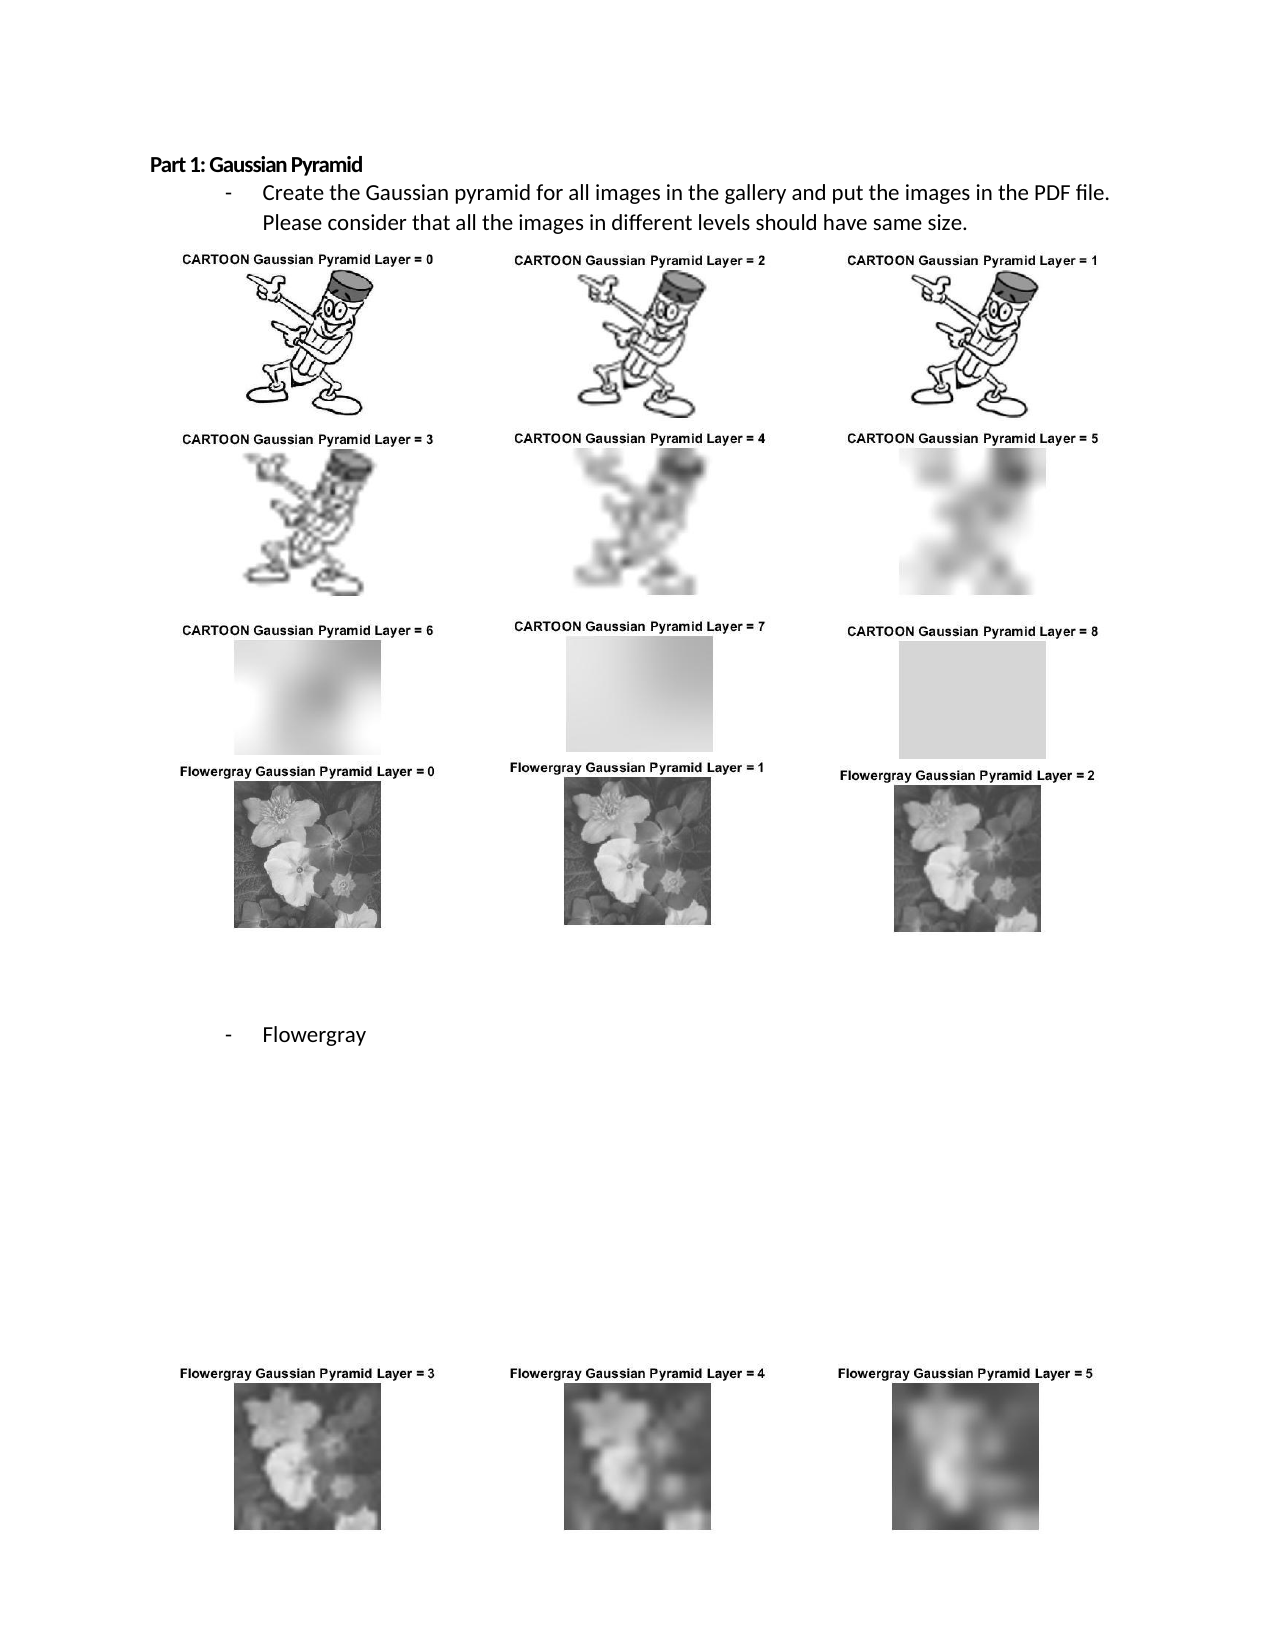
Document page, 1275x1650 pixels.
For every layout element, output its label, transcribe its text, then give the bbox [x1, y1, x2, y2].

picture [810, 244, 1131, 1005]
list Flowergray [225, 723, 1125, 1048]
picture [480, 1357, 796, 1603]
picture [808, 1357, 1124, 1603]
list Create the Gaussian pyramid for all images in the gallery and put the images in the PDF file. Please consider that all the images in different levels should have same size. [225, 178, 1125, 236]
picture [480, 244, 798, 998]
picture [150, 243, 465, 1001]
title Part 1: Gaussian Pyramid [150, 150, 1125, 178]
picture [150, 1357, 465, 1603]
